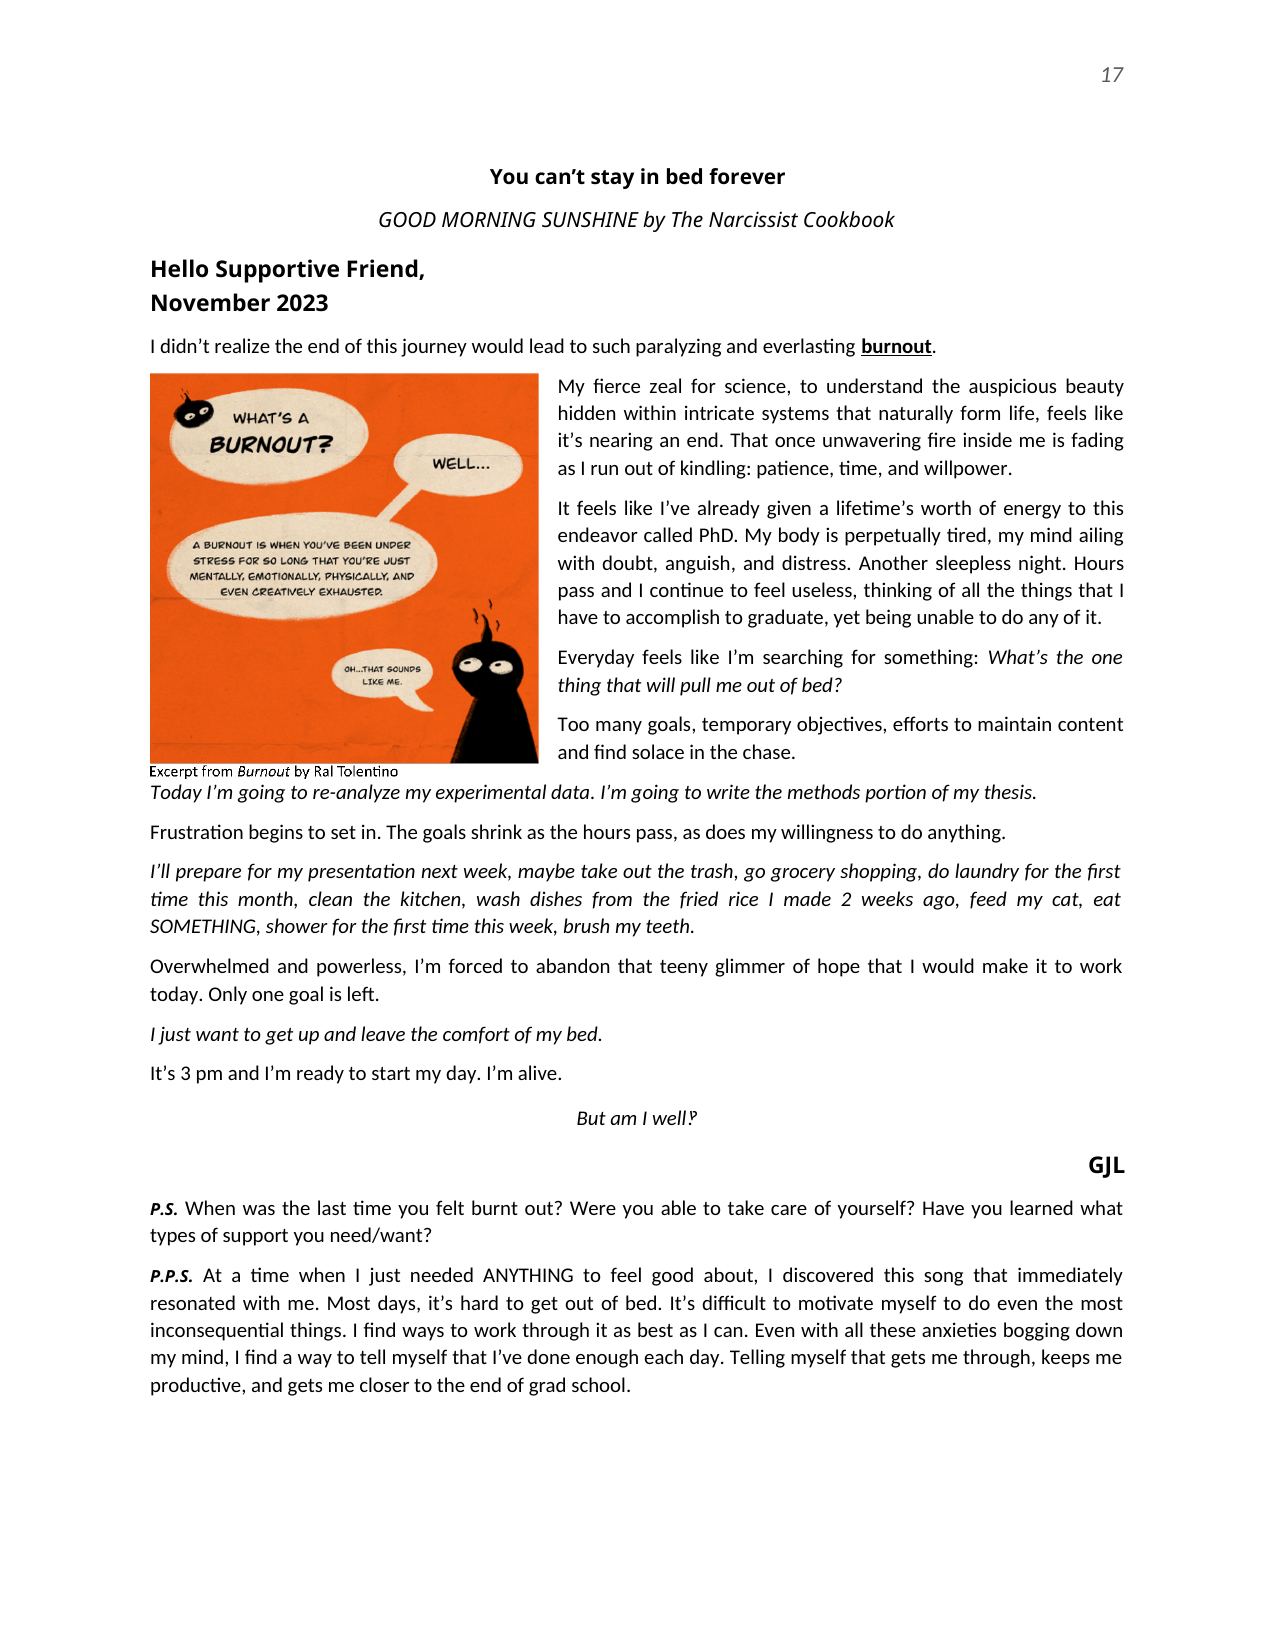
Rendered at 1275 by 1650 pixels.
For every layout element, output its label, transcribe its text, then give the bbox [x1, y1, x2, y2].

text Overwhelmed and powerless, I’m forced to abandon that teeny glimmer of hope that I would make it to work today. Only one goal is left. [150, 953, 1125, 1006]
text I’ll prepare for my presentation next week, maybe take out the trash, go grocery shopping, do laundry for the first time this month, clean the kitchen, wash dishes from the fried rice I made 2 weeks ago, feed my cat, eat SOMETHING, shower for the first time this week, brush my teeth. [150, 859, 1125, 939]
text GOOD MORNING SUNSHINE by The Narcissist Cookbook [150, 206, 1125, 234]
text Too many goals, temporary objectives, efforts to maintain content and find solace in the chase. [539, 712, 1125, 764]
text I didn’t realize the end of this journey would lead to such paralyzing and everlasting burnout. [150, 333, 1125, 358]
text P.S. When was the last time you felt burnt out? Were you able to take care of yourself? Have you learned what types of support you need/want? [150, 1195, 1125, 1248]
text It feels like I’ve already given a lifetime’s worth of energy to this endeavor called PhD. My body is perpetually tired, my mind ailing with doubt, anguish, and distress. Another sleepless night. Hours pass and I continue to feel useless, thinking of all the things that I have to accomplish to graduate, yet being unable to do any of it. [539, 495, 1125, 630]
text P.P.S. At a time when I just needed ANYTHING to feel good about, I discovered this song that immediately resonated with me. Most days, it’s hard to get out of bed. It’s difficult to motivate myself to do even the most inconsequential things. I find ways to work through it as best as I can. Even with all these anxieties bogging down my mind, I find a way to tell myself that I’ve done enough each day. Telling myself that gets me through, keeps me productive, and gets me closer to the end of grad school. [150, 1262, 1125, 1397]
text GJL [150, 1149, 1125, 1180]
text I just want to get up and leave the comfort of my bed. [150, 1021, 1125, 1046]
text You can’t stay in bed forever [150, 162, 1125, 191]
text Today I’m going to re-analyze my experimental data. I’m going to write the methods portion of my thesis. [150, 779, 1125, 804]
picture [150, 373, 539, 779]
text Frustration begins to set in. The goals shrink as the hours pass, as does my willingness to do anything. [150, 819, 1125, 844]
text But am I well‽ [150, 1105, 1125, 1130]
text Everyday feels like I’m searching for something: What’s the one thing that will pull me out of bed? [539, 644, 1125, 697]
text My fierce zeal for science, to understand the auspicious beauty hidden within intricate systems that naturally form life, feels like it’s nearing an end. That once unwavering fire inside me is fading as I run out of kindling: patience, time, and willpower. [539, 373, 1125, 480]
text Hello Supportive Friend, November 2023 [150, 253, 1125, 318]
text It’s 3 pm and I’m ready to start my day. I’m alive. [150, 1061, 1125, 1086]
